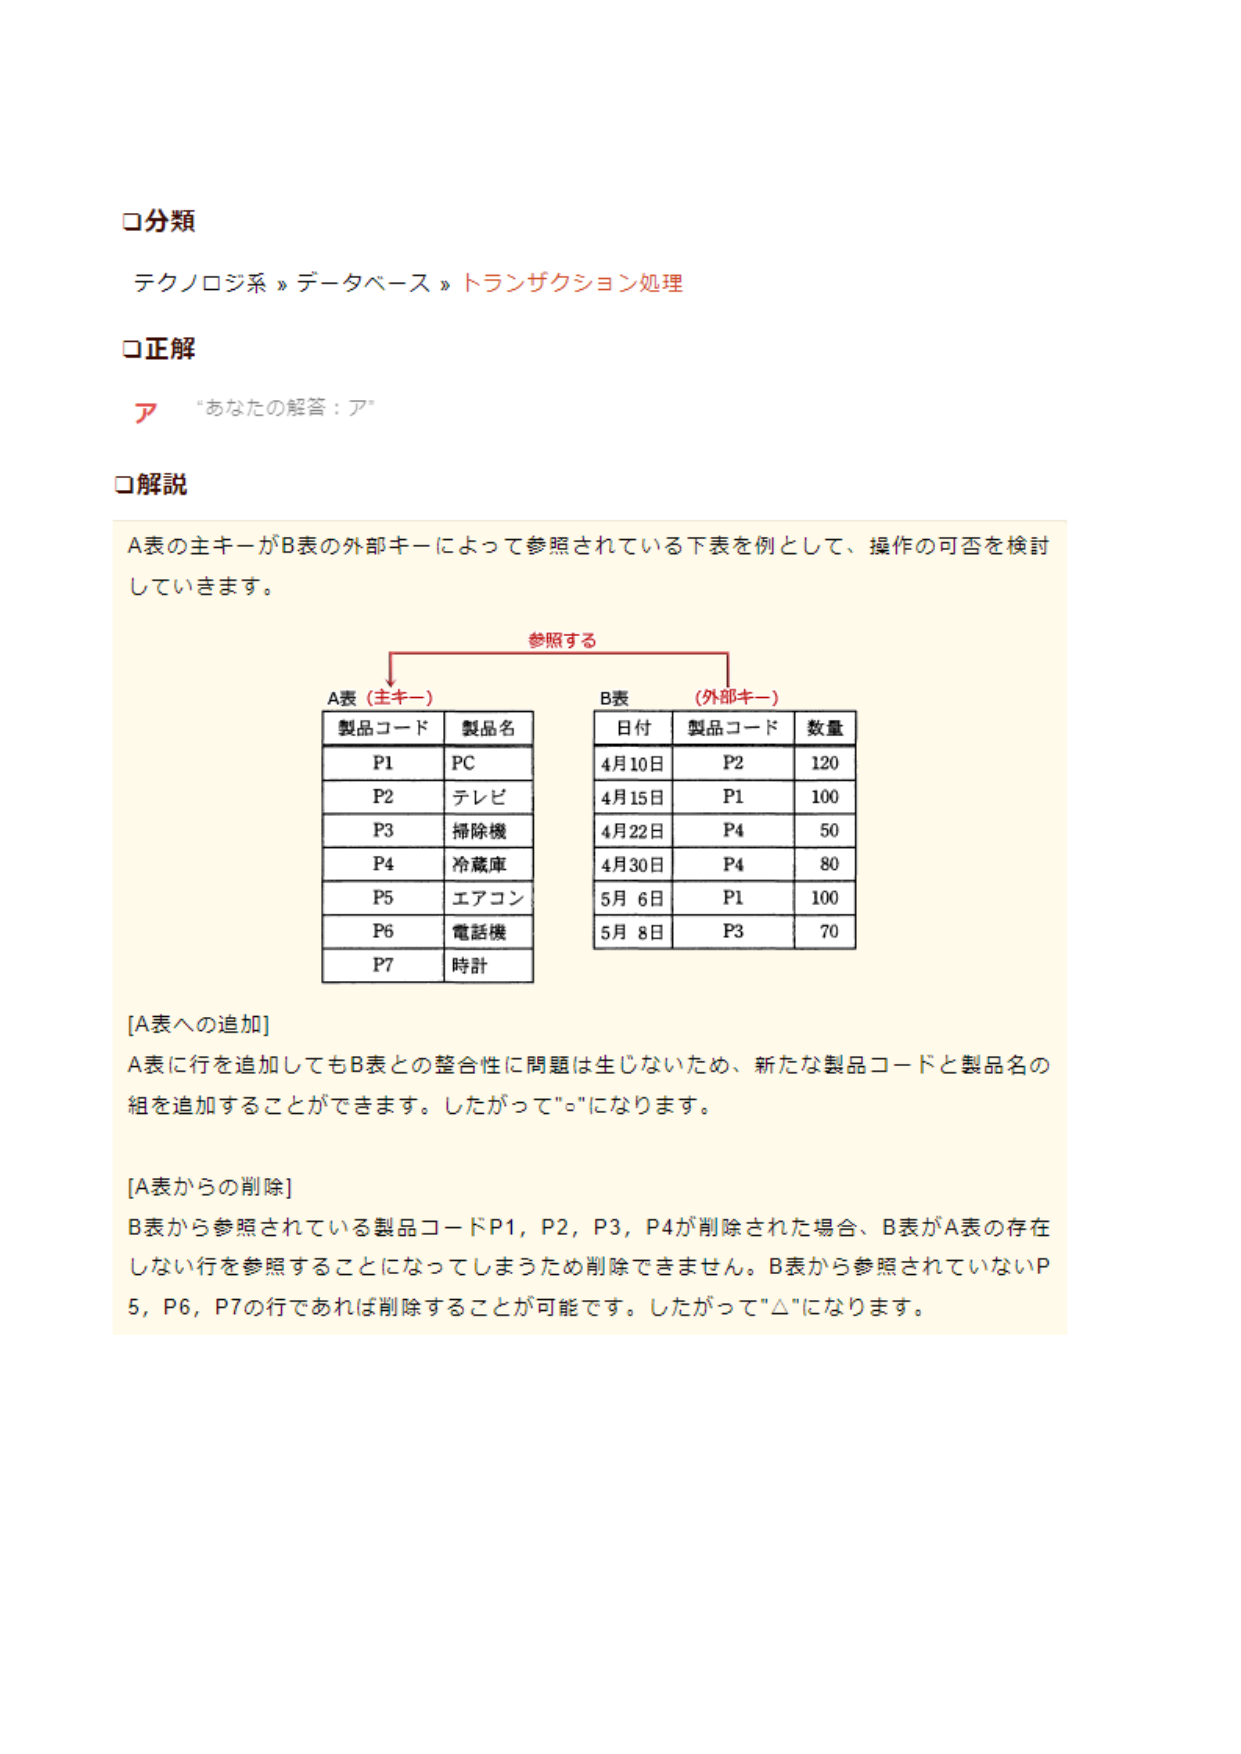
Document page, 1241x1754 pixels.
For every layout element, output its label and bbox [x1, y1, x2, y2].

picture [112, 464, 1068, 1335]
picture [112, 202, 766, 432]
